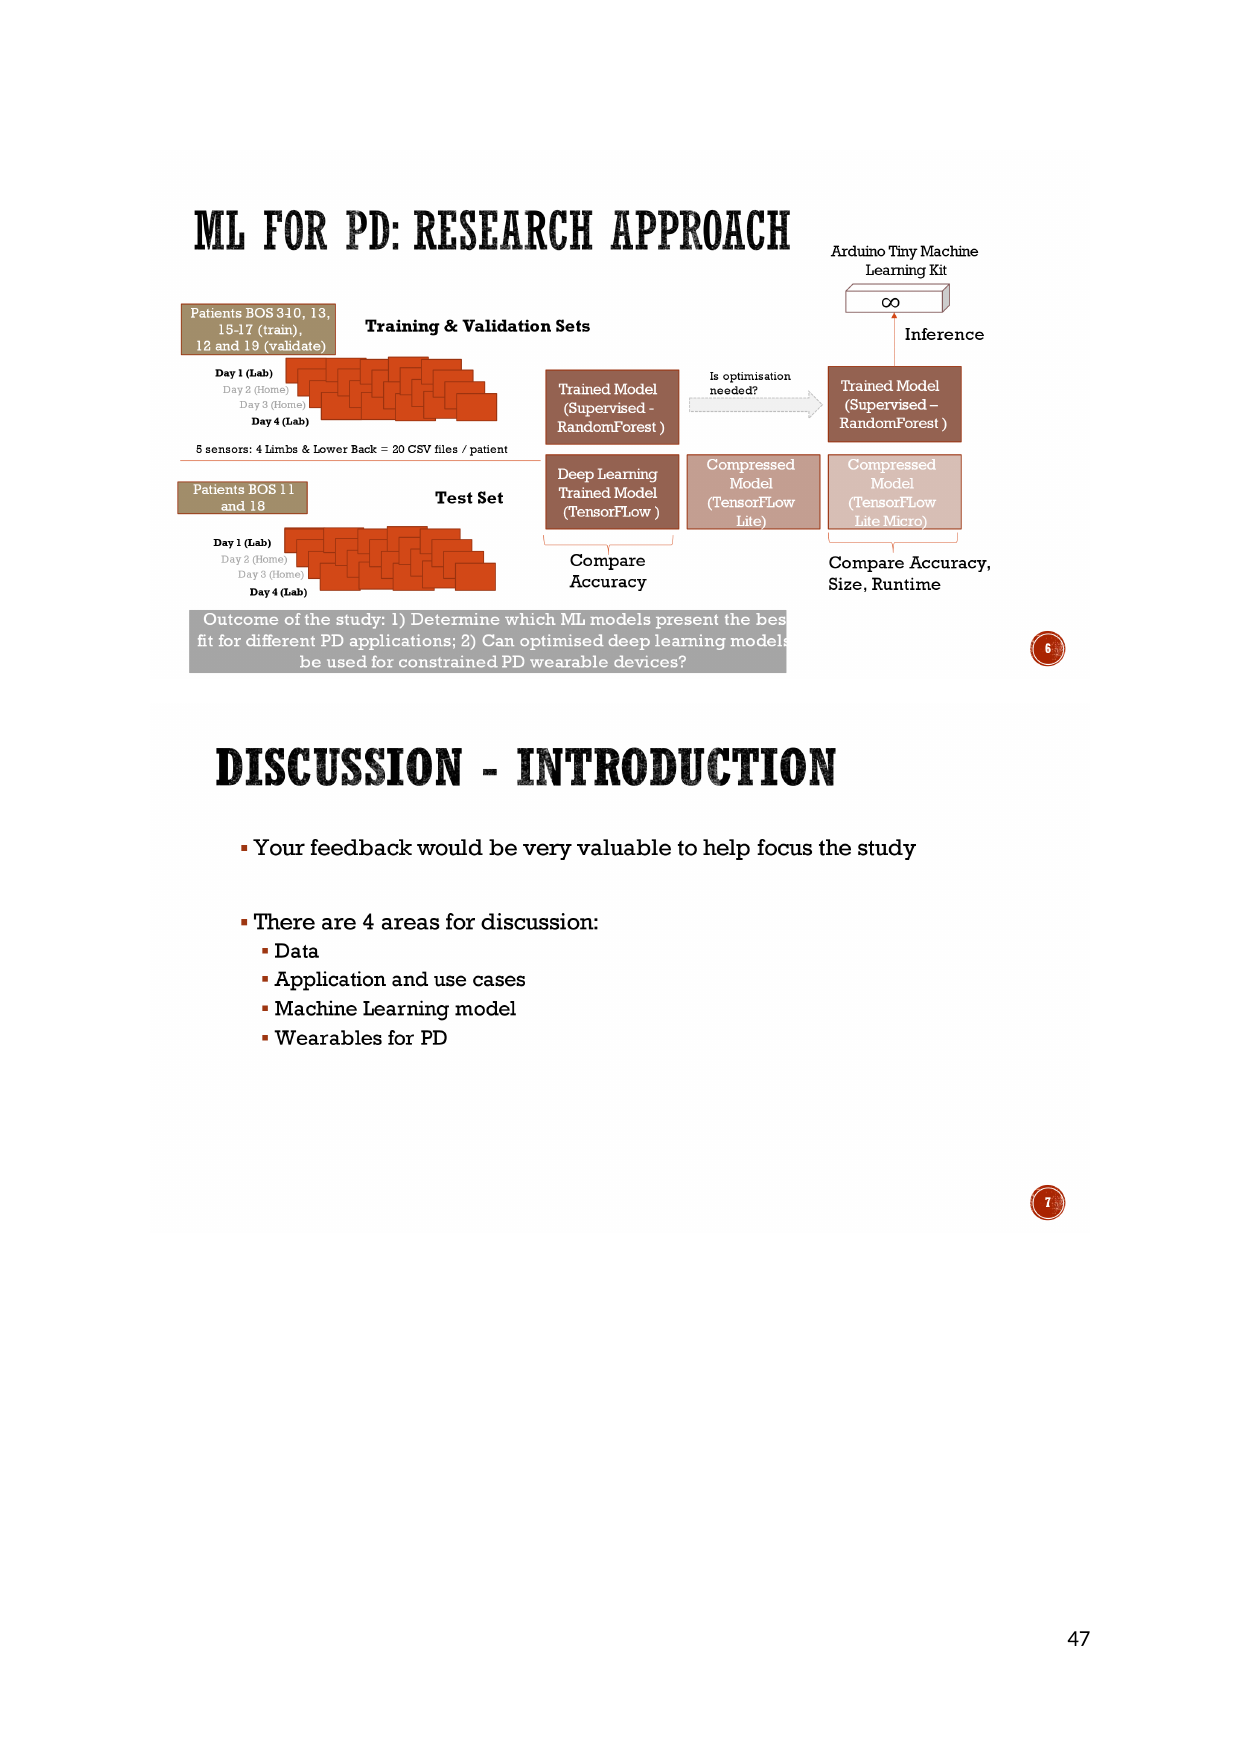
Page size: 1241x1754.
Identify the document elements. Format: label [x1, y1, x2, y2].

picture [150, 703, 1091, 1233]
picture [150, 150, 1091, 679]
